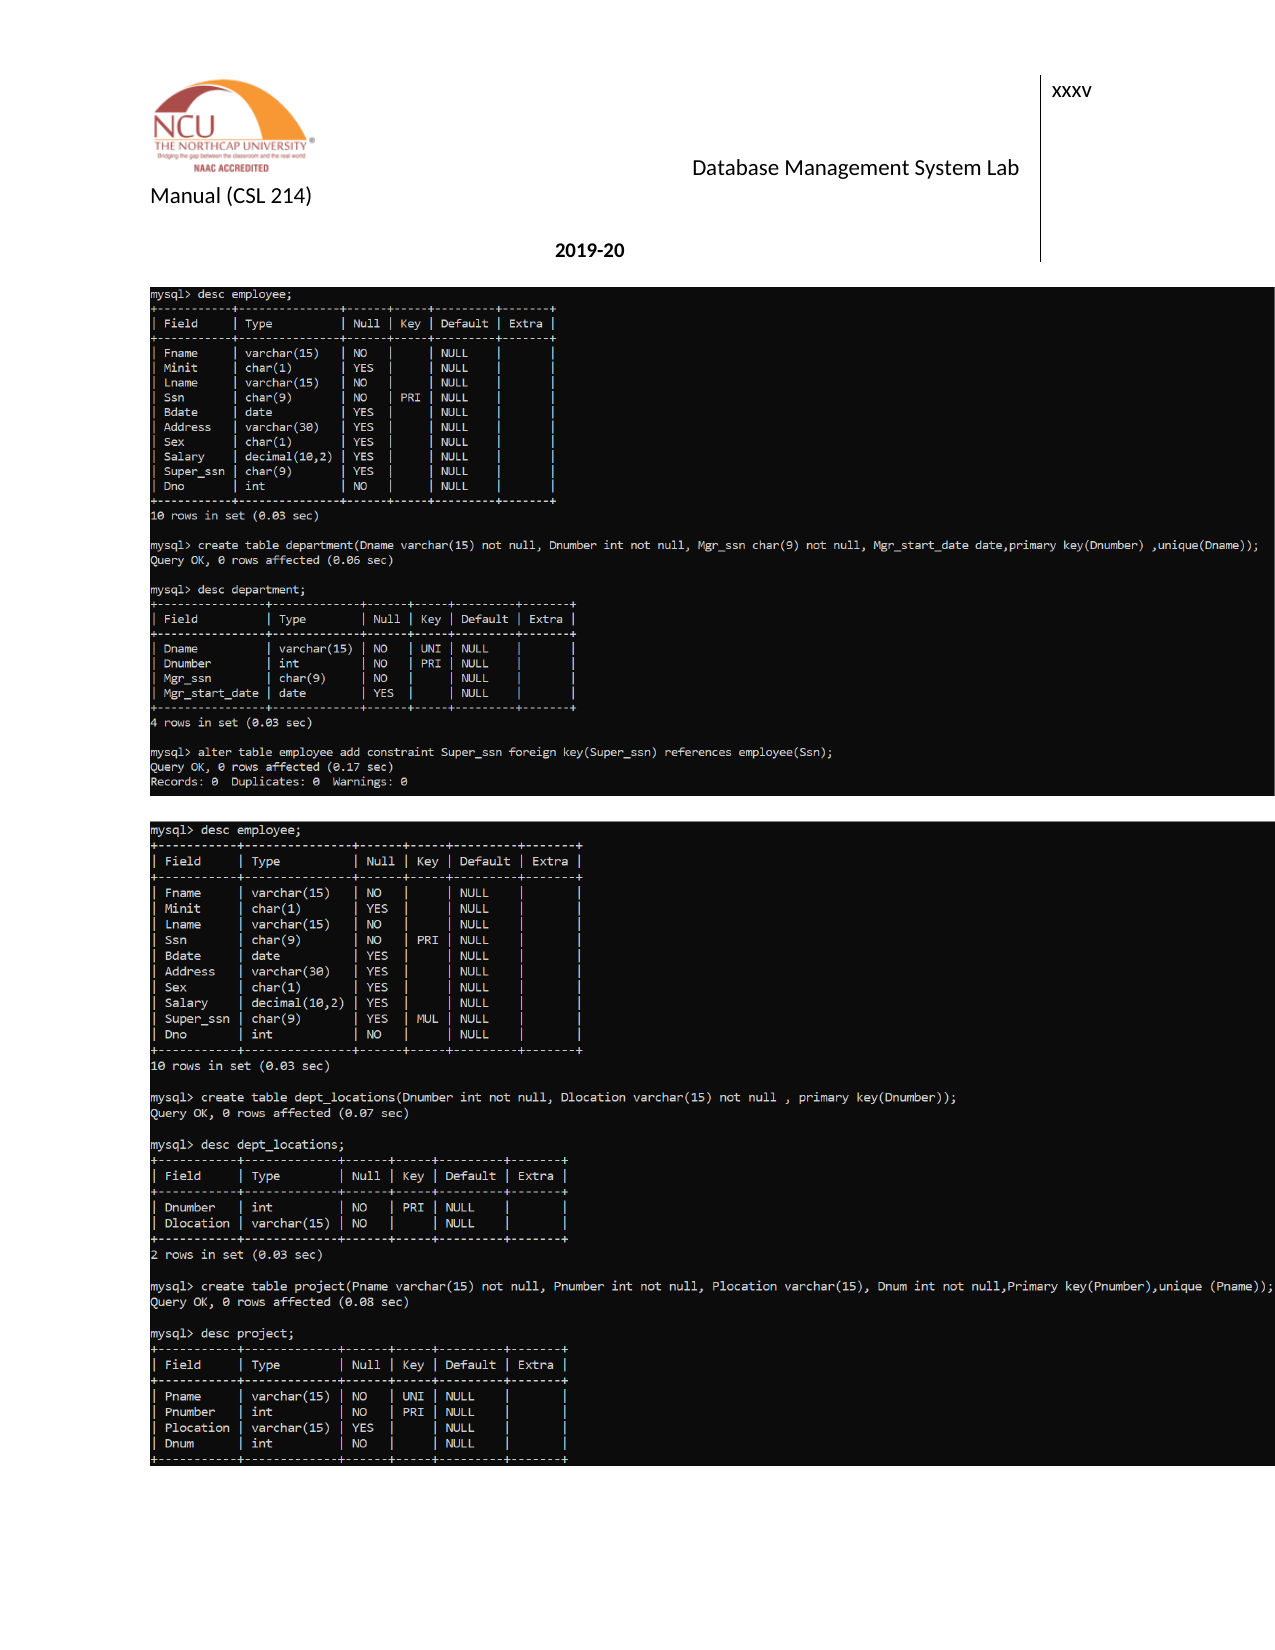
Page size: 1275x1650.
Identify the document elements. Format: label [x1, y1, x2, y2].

picture [150, 287, 1275, 796]
picture [150, 75, 316, 175]
picture [150, 820, 1275, 1466]
